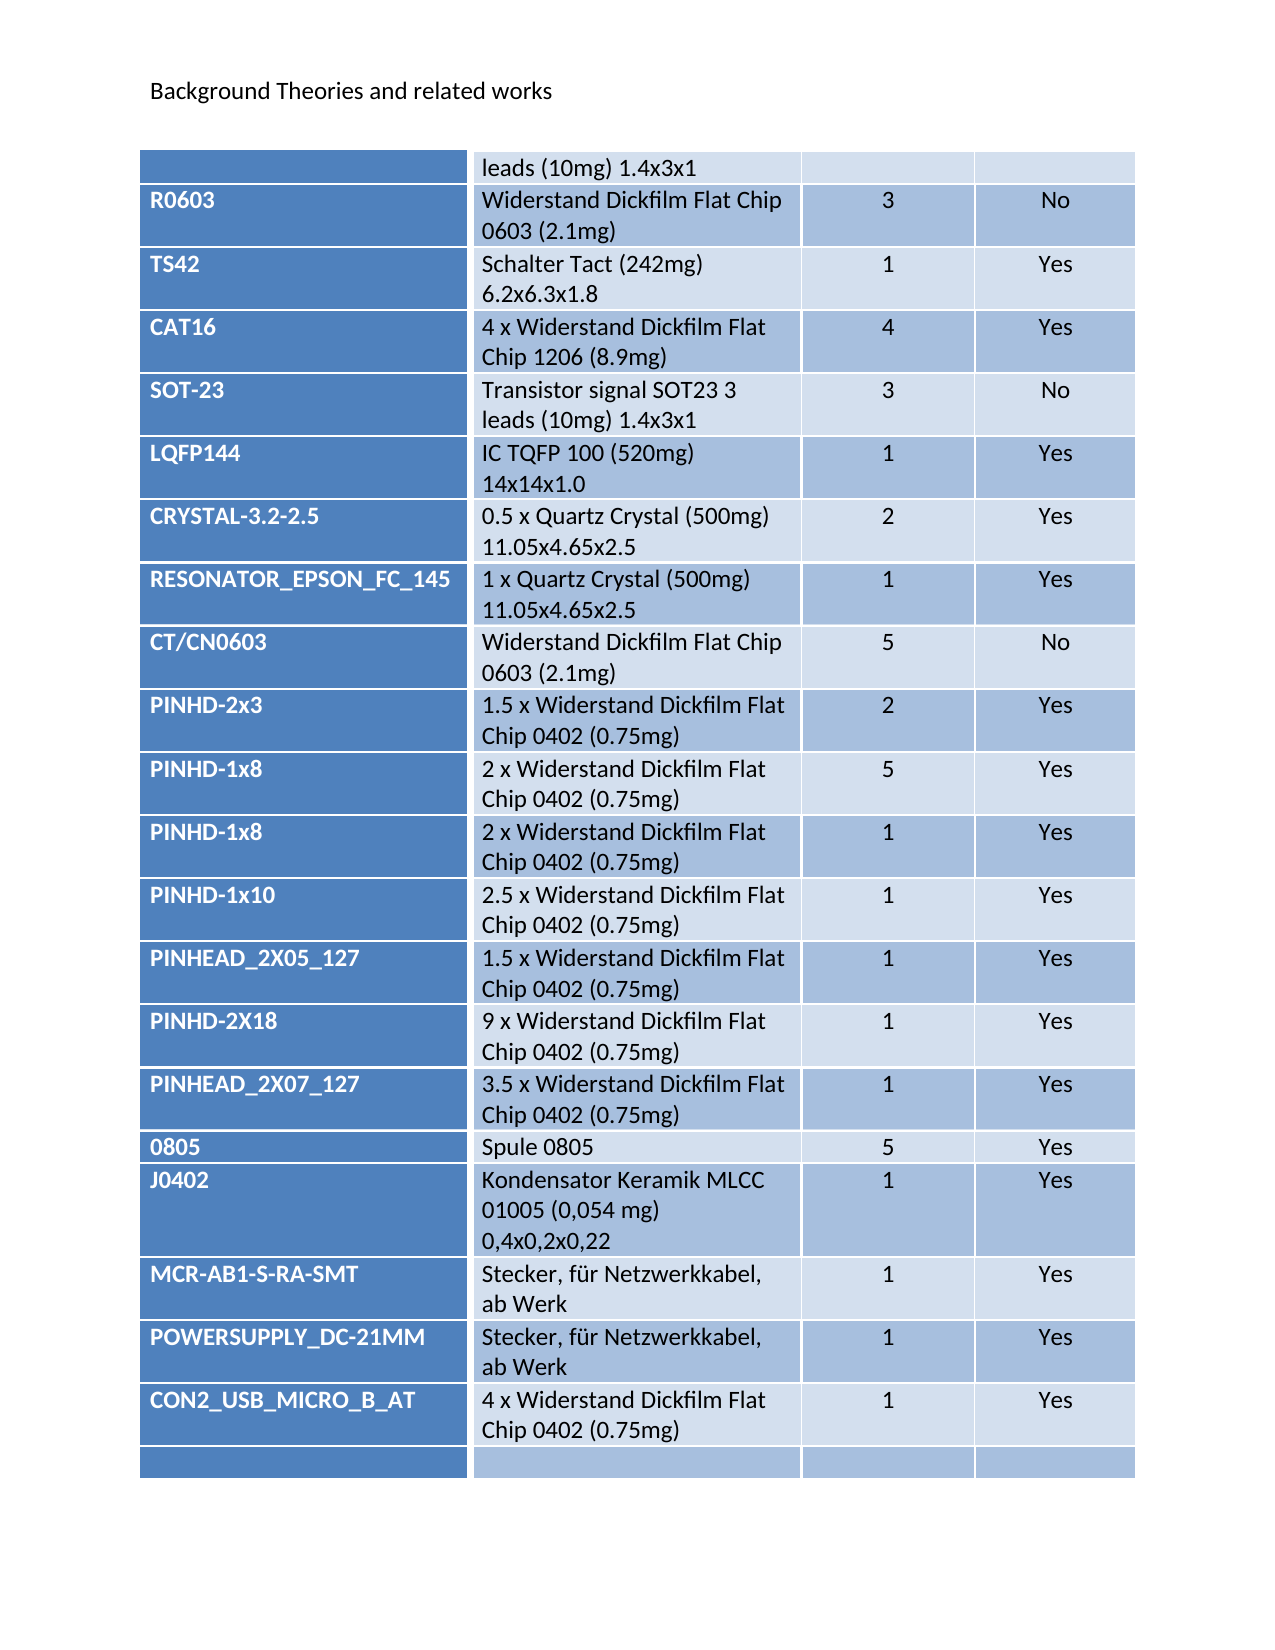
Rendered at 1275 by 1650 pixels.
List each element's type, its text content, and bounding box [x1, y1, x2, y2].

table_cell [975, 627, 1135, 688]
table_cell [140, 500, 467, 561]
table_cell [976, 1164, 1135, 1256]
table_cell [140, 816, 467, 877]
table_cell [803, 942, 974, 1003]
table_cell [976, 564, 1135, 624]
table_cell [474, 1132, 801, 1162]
table_cell CAT16 [140, 311, 467, 372]
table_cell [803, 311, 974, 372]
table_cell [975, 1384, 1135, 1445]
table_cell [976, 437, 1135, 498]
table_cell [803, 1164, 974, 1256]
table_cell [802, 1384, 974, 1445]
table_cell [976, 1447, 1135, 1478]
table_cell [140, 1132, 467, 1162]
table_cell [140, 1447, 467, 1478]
table_cell Widerstand Dickfilm Flat Chip 0603 (2.1mg) [474, 185, 800, 246]
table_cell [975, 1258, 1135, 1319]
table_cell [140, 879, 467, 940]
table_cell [474, 152, 801, 183]
table_cell TS42 [140, 248, 467, 309]
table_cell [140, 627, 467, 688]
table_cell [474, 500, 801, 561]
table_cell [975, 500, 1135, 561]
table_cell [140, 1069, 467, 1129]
table_cell SOT23 [140, 150, 467, 183]
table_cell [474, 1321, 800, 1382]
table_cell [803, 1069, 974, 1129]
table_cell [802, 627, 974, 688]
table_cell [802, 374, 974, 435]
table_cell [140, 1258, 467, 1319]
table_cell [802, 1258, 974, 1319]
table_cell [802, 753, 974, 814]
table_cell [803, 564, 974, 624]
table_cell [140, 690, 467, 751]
table_cell No [975, 152, 1135, 183]
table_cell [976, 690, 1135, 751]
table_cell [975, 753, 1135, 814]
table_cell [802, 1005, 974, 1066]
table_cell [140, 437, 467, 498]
table_cell 3 [803, 185, 974, 246]
table_cell R0603 [140, 185, 467, 246]
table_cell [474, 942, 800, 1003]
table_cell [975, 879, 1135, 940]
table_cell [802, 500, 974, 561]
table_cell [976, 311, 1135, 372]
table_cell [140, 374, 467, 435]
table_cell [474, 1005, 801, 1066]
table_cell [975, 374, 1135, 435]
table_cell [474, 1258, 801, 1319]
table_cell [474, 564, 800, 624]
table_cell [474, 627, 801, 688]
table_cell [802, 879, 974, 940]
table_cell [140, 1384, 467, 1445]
table_cell Schalter Tact (242mg) 6.2x6.3x1.8 [474, 248, 801, 309]
table_cell 1 [802, 248, 974, 309]
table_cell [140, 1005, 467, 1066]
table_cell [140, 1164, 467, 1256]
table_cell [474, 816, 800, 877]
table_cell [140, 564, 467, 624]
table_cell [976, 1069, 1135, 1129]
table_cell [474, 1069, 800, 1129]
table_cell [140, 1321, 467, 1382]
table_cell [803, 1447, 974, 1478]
table_cell No [976, 185, 1135, 246]
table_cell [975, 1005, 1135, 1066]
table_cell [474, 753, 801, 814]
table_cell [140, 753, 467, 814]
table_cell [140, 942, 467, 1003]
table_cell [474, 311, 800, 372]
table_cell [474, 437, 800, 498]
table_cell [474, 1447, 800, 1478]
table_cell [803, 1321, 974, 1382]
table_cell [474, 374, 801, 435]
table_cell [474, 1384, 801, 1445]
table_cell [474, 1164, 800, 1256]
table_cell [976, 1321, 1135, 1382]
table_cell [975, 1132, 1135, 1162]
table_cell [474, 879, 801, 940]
table_cell Yes [975, 248, 1135, 309]
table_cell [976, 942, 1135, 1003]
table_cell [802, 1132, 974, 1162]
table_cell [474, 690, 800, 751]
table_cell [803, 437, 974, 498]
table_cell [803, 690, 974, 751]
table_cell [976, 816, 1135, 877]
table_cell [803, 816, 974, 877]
table_cell 1 [802, 152, 974, 183]
